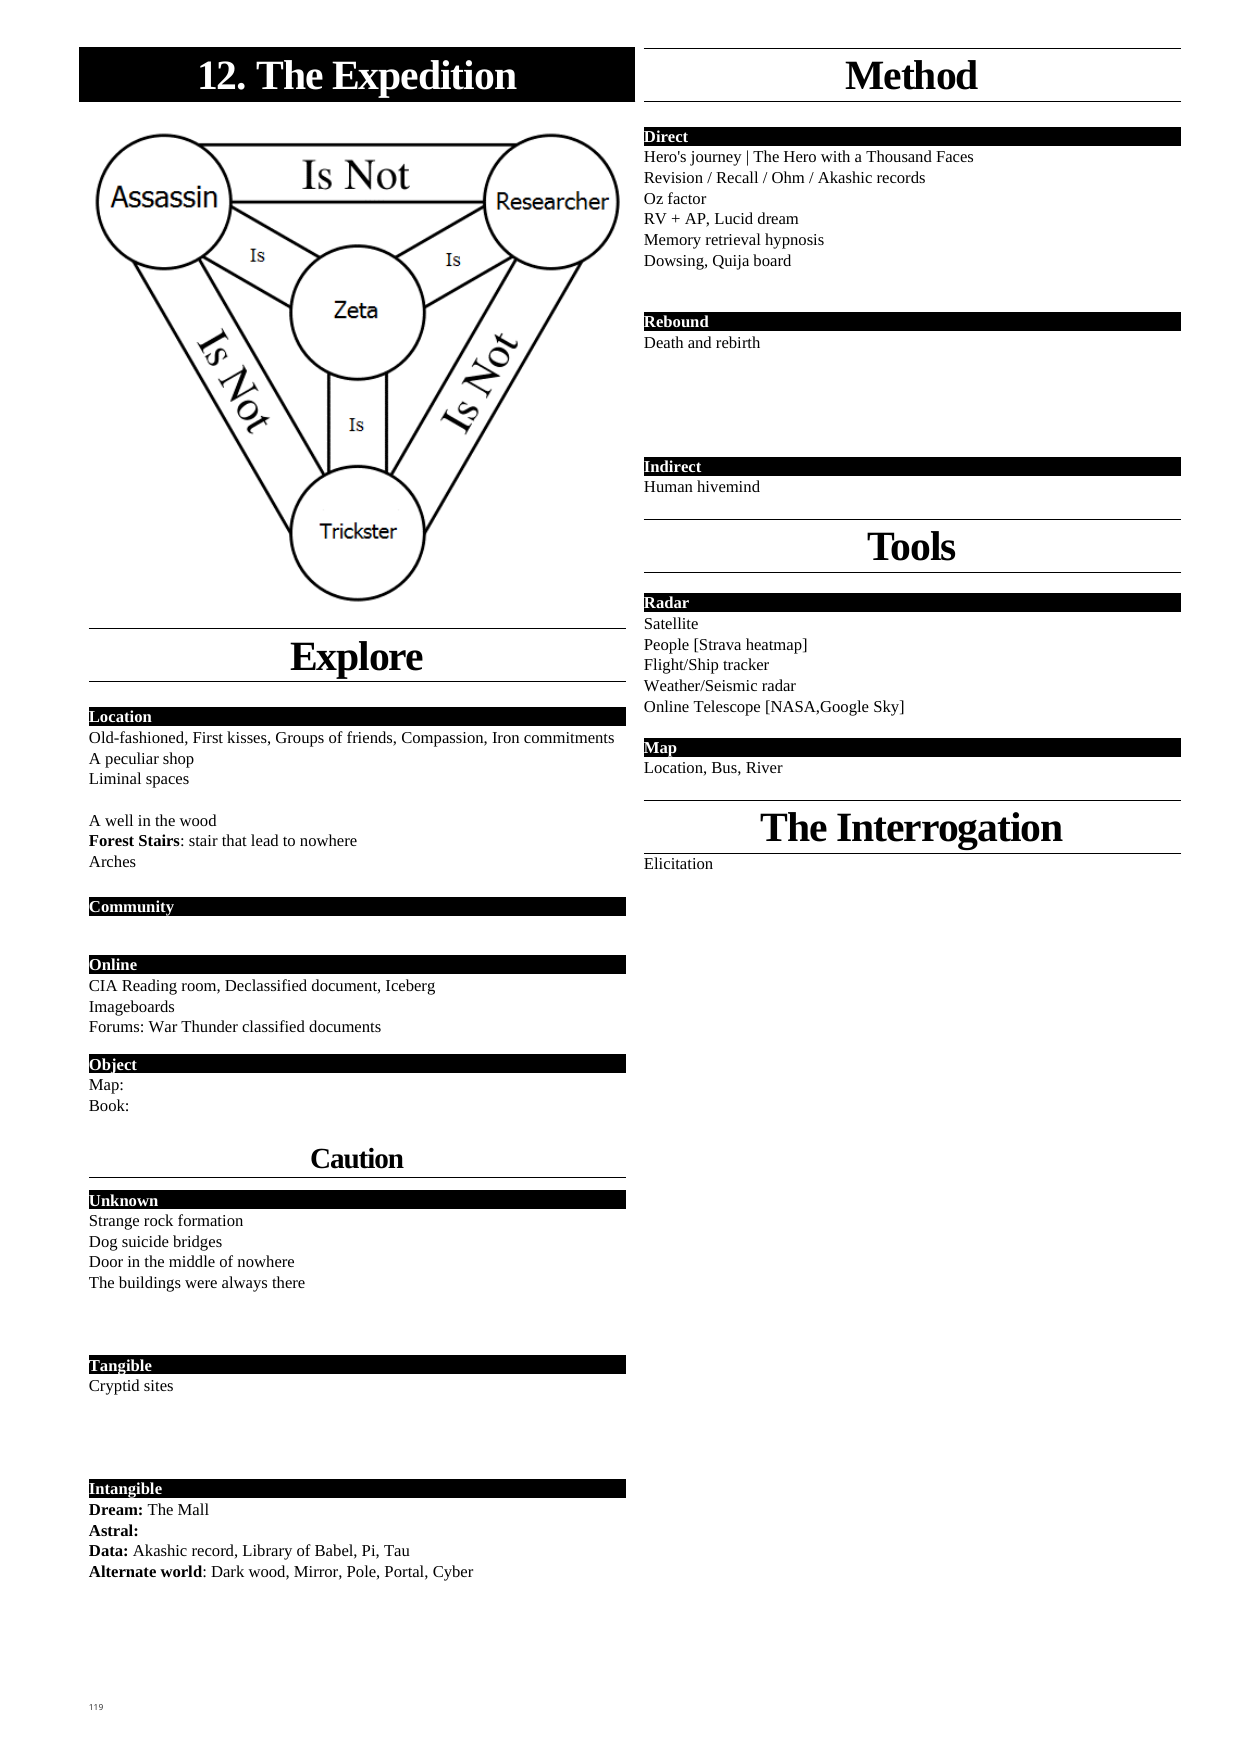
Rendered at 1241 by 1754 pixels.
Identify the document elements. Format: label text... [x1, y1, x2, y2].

subtitle Map [644, 738, 1181, 757]
subtitle Caution [89, 1141, 626, 1177]
text Cryptid sites [89, 1376, 626, 1395]
text Liminal spaces [89, 769, 626, 788]
subtitle Location [89, 707, 626, 726]
subtitle Method [644, 49, 1181, 101]
text Hero's journey | The Hero with a Thousand Faces [644, 147, 1181, 166]
subtitle Rebound [644, 312, 1181, 331]
text The buildings were always there [89, 1273, 626, 1292]
subtitle Object [89, 1054, 626, 1073]
text RV + AP, Lucid dream [644, 209, 1181, 228]
subtitle Unknown [89, 1190, 626, 1209]
text Dog suicide bridges [89, 1232, 626, 1251]
text Arches [89, 852, 626, 871]
text Satellite [644, 614, 1181, 633]
subtitle The Expedition [80, 49, 634, 101]
text Data: Akashic record, Library of Babel, Pi, Tau [89, 1541, 626, 1560]
text Location, Bus, River [644, 758, 1181, 777]
text Online Telescope [NASA,Google Sky] [644, 696, 1181, 716]
text A well in the wood [89, 810, 626, 829]
text Astral: [89, 1520, 626, 1539]
text Imageboards [89, 996, 626, 1016]
text Explore [89, 629, 626, 681]
subtitle Direct [644, 127, 1181, 146]
text Human hivemind [644, 477, 1181, 496]
subtitle Intangible [89, 1479, 626, 1498]
text Strange rock formation [89, 1211, 626, 1230]
text Revision / Recall / Ohm / Akashic records [644, 168, 1181, 187]
text Weather/Seismic radar [644, 676, 1181, 695]
text The Interrogation [644, 801, 1181, 853]
text Forums: War Thunder classified documents [89, 1017, 626, 1036]
text CIA Reading room, Declassified document, Iceberg [89, 976, 626, 995]
text Forest Stairs: stair that lead to nowhere [89, 831, 626, 850]
text Flight/Ship tracker [644, 655, 1181, 674]
text Oz factor [644, 188, 1181, 208]
text Old-fashioned, First kisses, Groups of friends, Compassion, Iron commitments [89, 728, 626, 747]
text Dowsing, Quija board [644, 250, 1181, 269]
subtitle Tangible [89, 1355, 626, 1374]
subtitle Community [89, 897, 626, 916]
subtitle Radar [644, 593, 1181, 612]
text Book: [89, 1096, 626, 1115]
subtitle Tools [644, 520, 1181, 572]
text A peculiar shop [89, 748, 626, 768]
text Death and rebirth [644, 333, 1181, 352]
text Dream: The Mall [89, 1500, 626, 1519]
text Memory retrieval hypnosis [644, 230, 1181, 249]
text Map: [89, 1075, 626, 1094]
text People [Strava heatmap] [644, 634, 1181, 654]
text Elicitation [644, 854, 1181, 873]
text Door in the middle of nowhere [89, 1252, 626, 1271]
picture [88, 126, 621, 606]
subtitle Online [89, 955, 626, 974]
subtitle Indirect [644, 457, 1181, 476]
text Alternate world: Dark wood, Mirror, Pole, Portal, Cyber [89, 1562, 626, 1581]
